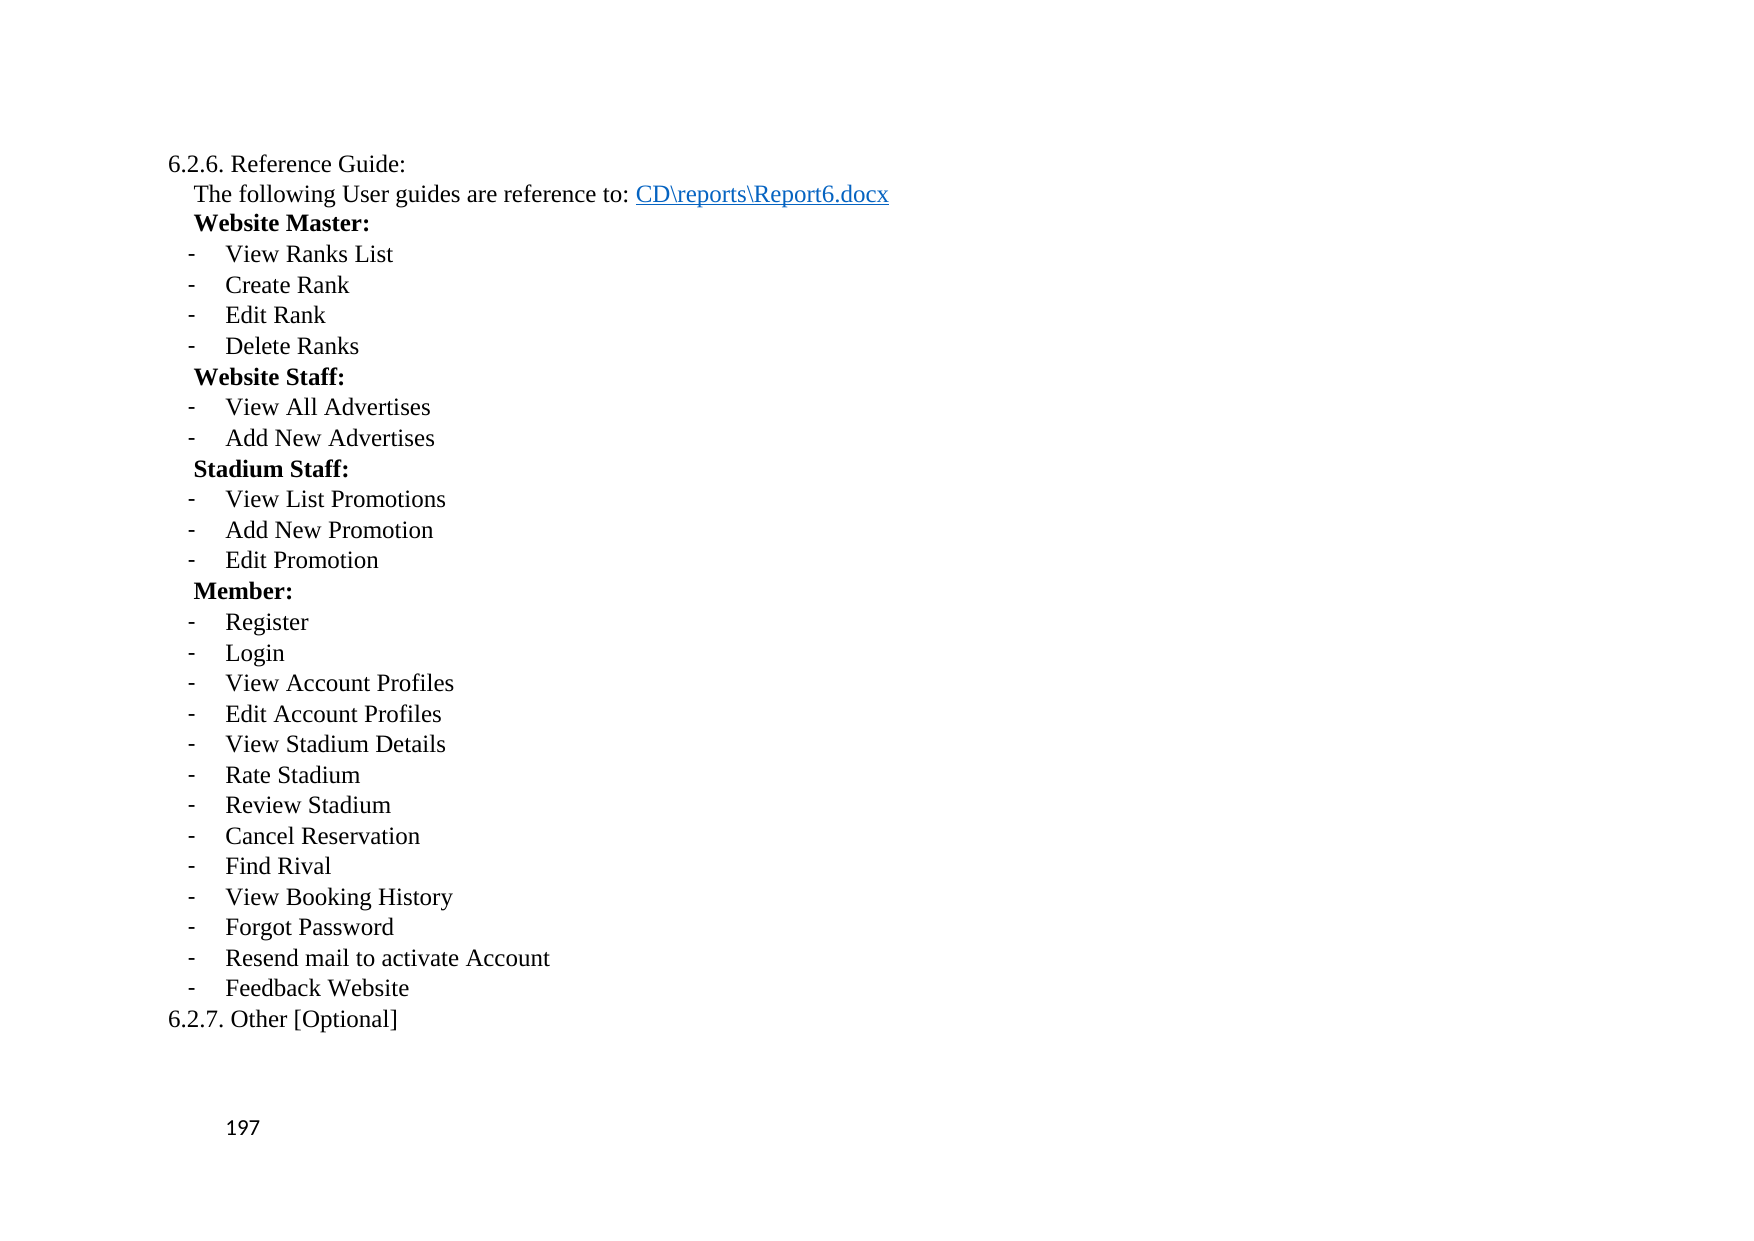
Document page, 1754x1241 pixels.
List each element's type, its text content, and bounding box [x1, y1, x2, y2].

text The following User guides are reference to: CD\reports\Report6.docx [193, 179, 1604, 207]
list Forgot Password [188, 911, 1604, 942]
list Create Rank [188, 269, 1604, 299]
list Add New Advertises [188, 422, 1604, 453]
list View Booking History [188, 881, 1604, 911]
list Feedback Website [188, 972, 1604, 1003]
list Rate Stadium [188, 759, 1604, 789]
text Website Staff: [193, 362, 1604, 390]
subtitle Reference Guide: [168, 149, 1604, 178]
list Edit Rank [188, 299, 1604, 330]
list View All Advertises [188, 392, 1604, 422]
subtitle Other [Optional] [168, 1004, 1604, 1033]
list Review Stadium [188, 789, 1604, 820]
text Stadium Staff: [193, 454, 1604, 482]
text Website Master: [193, 208, 1604, 237]
list View List Promotions [188, 484, 1604, 514]
list Login [188, 637, 1604, 667]
list Edit Account Profiles [188, 698, 1604, 728]
list Edit Promotion [188, 545, 1604, 575]
list Find Rival [188, 850, 1604, 881]
list Delete Ranks [188, 330, 1604, 361]
list Register [188, 606, 1604, 637]
list View Account Profiles [188, 667, 1604, 698]
list Add New Promotion [188, 514, 1604, 545]
list Cancel Reservation [188, 820, 1604, 850]
list View Stadium Details [188, 728, 1604, 759]
text Member: [193, 576, 1604, 605]
list View Ranks List [188, 238, 1604, 269]
list Resend mail to activate Account [188, 942, 1604, 972]
